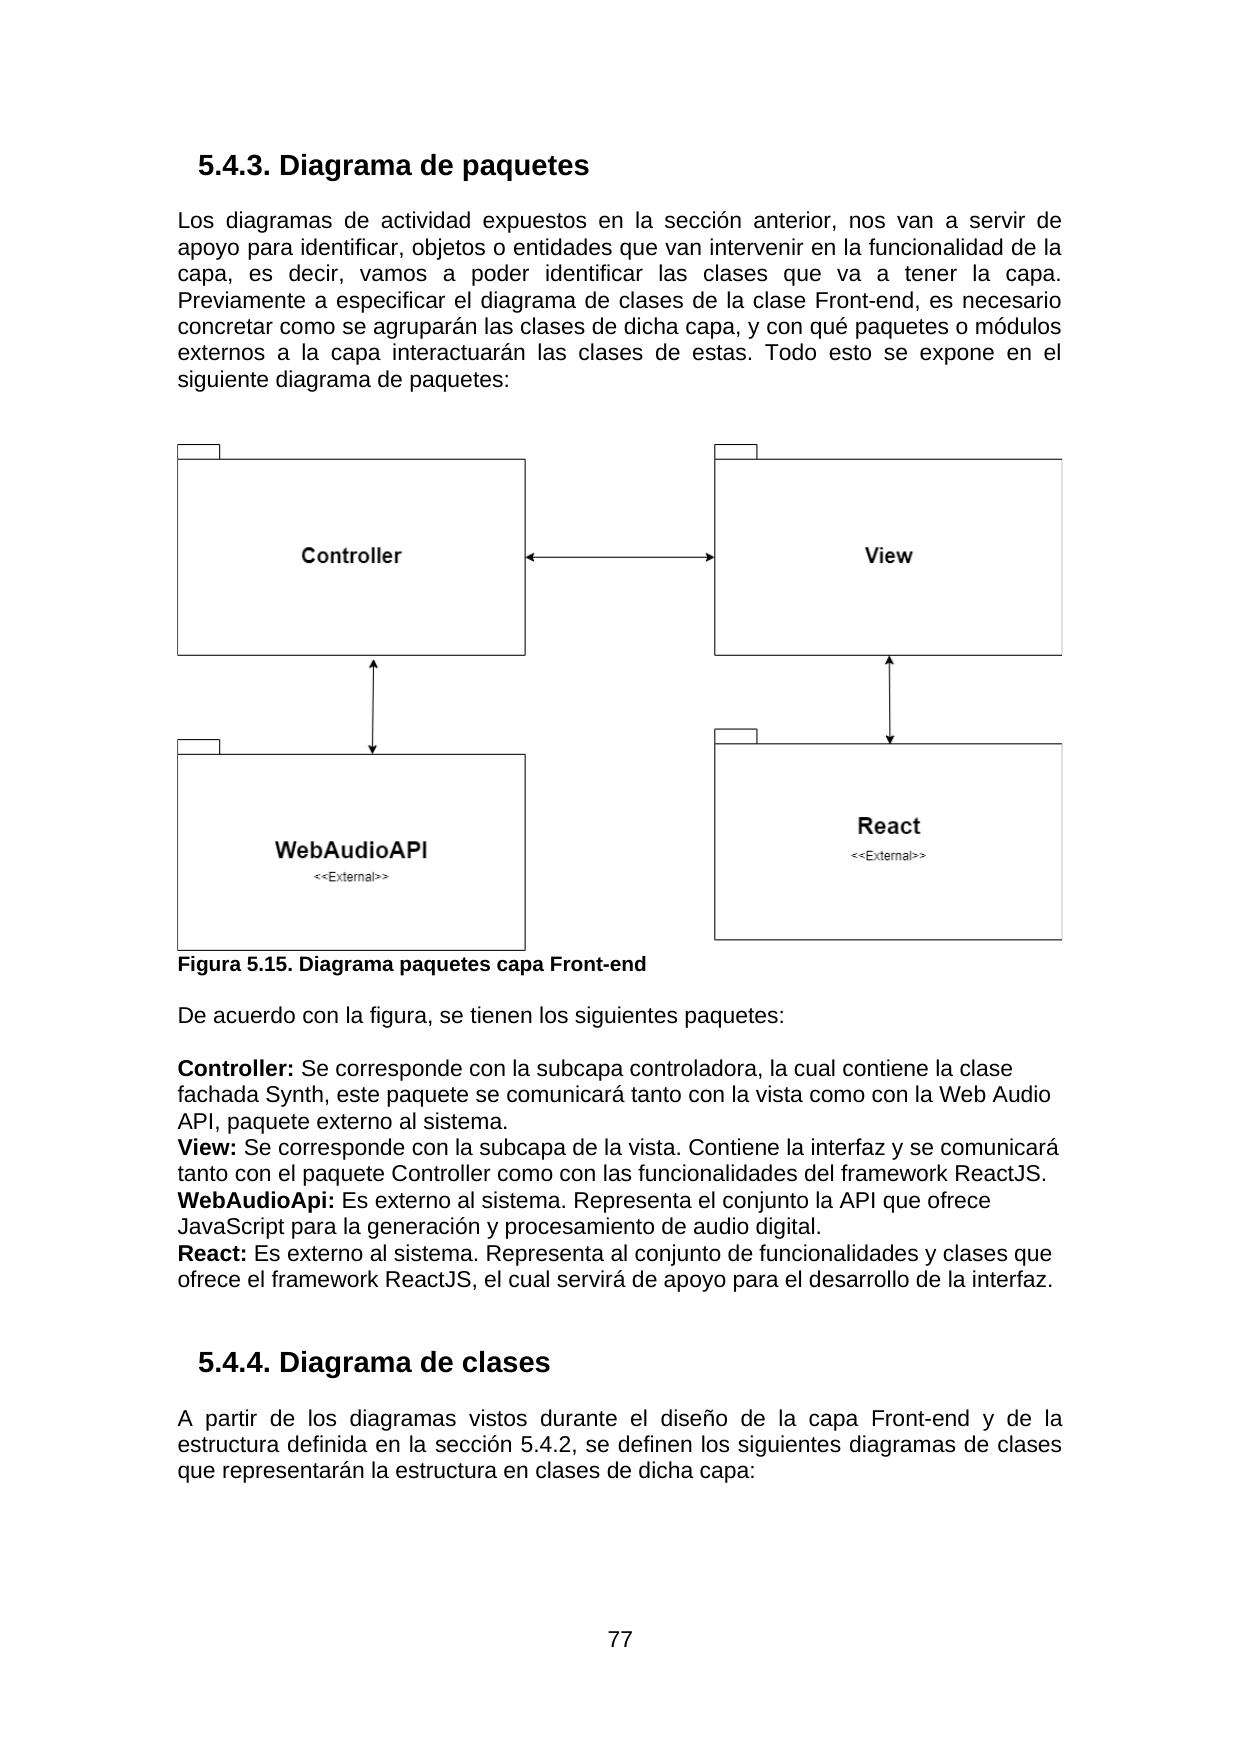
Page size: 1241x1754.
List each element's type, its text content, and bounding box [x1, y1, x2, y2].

picture [177, 444, 1063, 952]
text A partir de los diagramas vistos durante el diseño de la capa Front-end y de la estructura definida en la sección 5.4.2, se definen los siguientes diagramas de clases que representarán la estructura en clases de dicha capa: [177, 1405, 1063, 1484]
text De acuerdo con la figura, se tienen los siguientes paquetes: [177, 1002, 1063, 1029]
text Figura 5.15. Diagrama paquetes capa Front-end [177, 952, 1063, 976]
subtitle 5.4.4. Diagrama de clases [198, 1345, 1063, 1378]
subtitle 5.4.3. Diagrama de paquetes [198, 148, 1063, 181]
text Los diagramas de actividad expuestos en la sección anterior, nos van a servir de apoyo para identificar, objetos o entidades que van intervenir en la funcionalidad de la capa, es decir, vamos a poder identificar las clases que va a tener la capa. Previamente a especificar el diagrama de clases de la clase Front-end, es necesario concretar como se agruparán las clases de dicha capa, y con qué paquetes o módulos externos a la capa interactuarán las clases de estas. Todo esto se expone en el siguiente diagrama de paquetes: [177, 207, 1063, 392]
